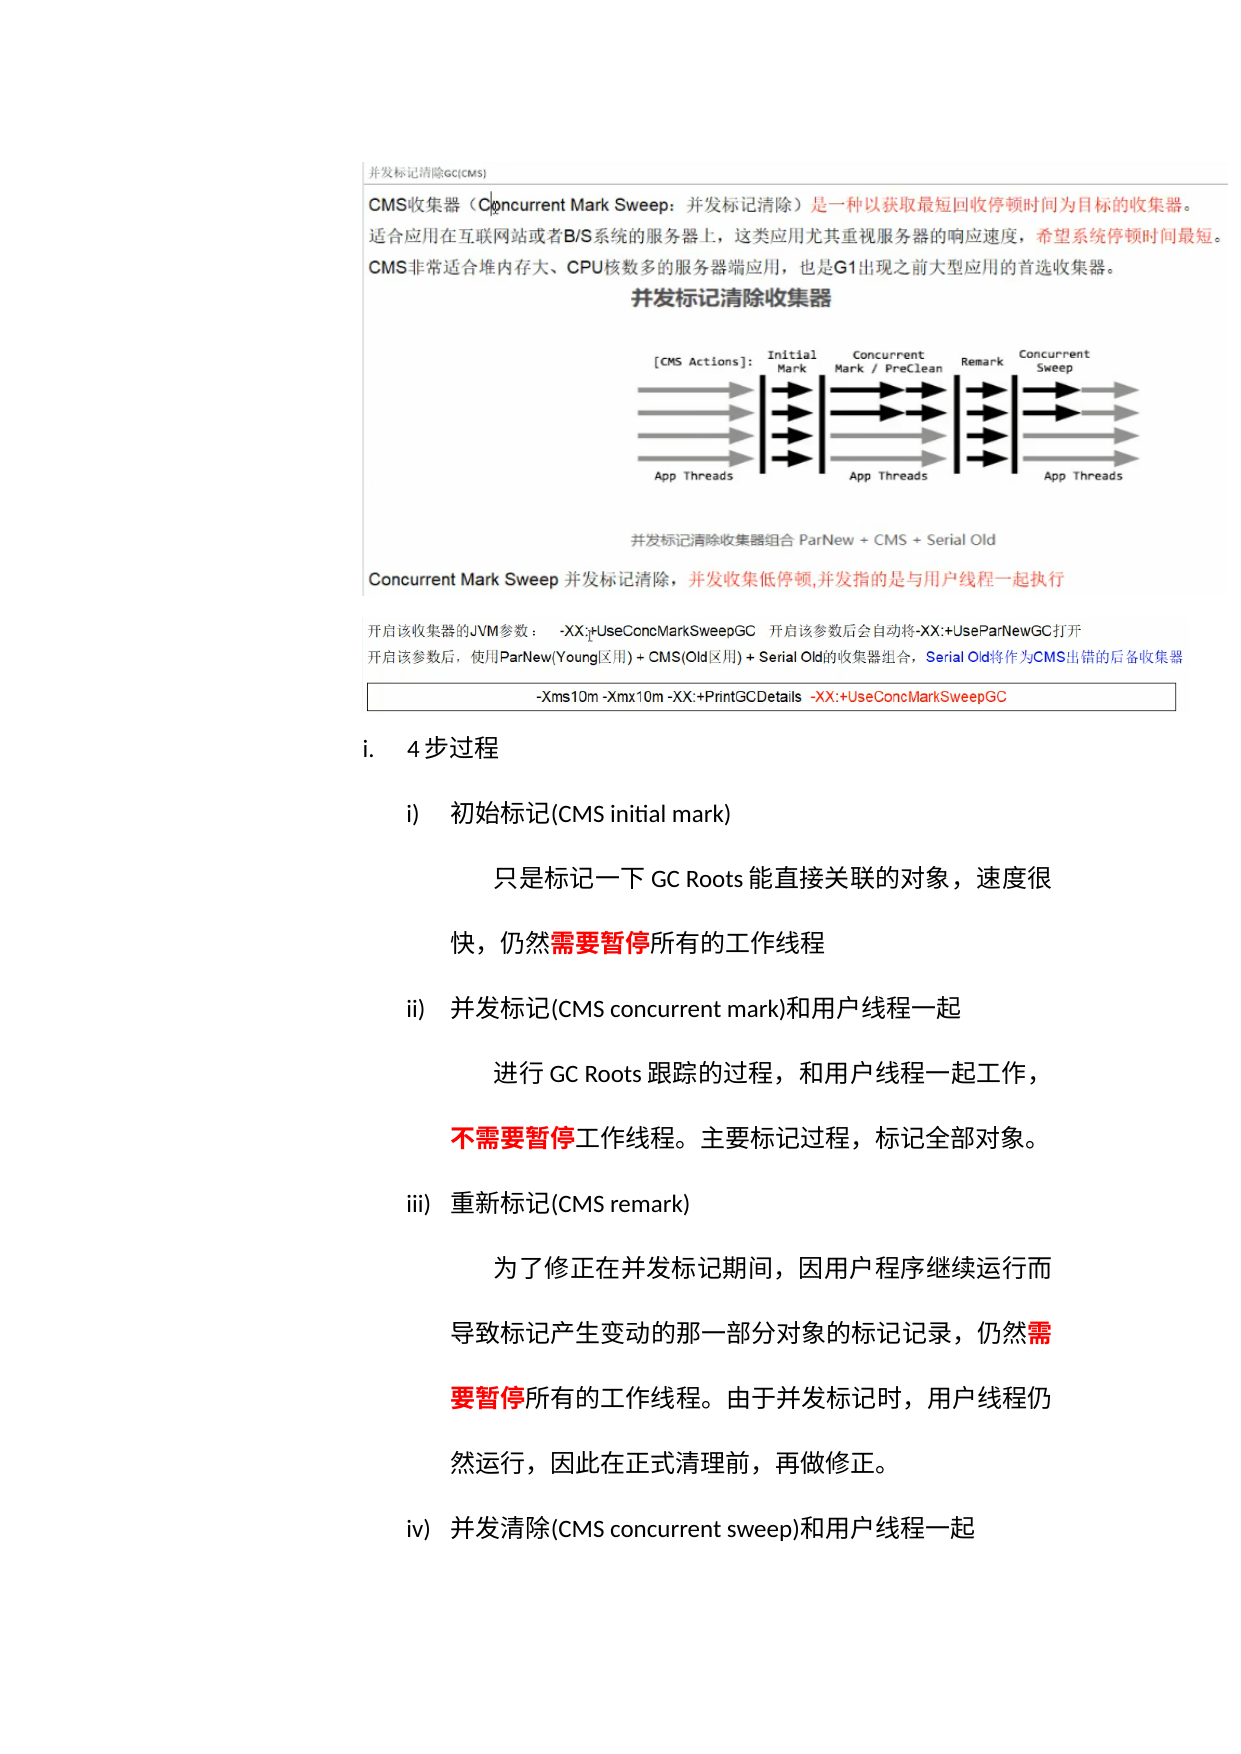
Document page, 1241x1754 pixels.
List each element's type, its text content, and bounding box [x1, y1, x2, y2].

list 初始标记(CMS initial mark) [406, 779, 1053, 844]
picture [362, 162, 1229, 596]
list 重新标记(CMS remark) [406, 1169, 1053, 1234]
list 只是标记一下GC Roots能直接关联的对象，速度很快，仍然需要暂停所有的工作线程 [450, 844, 1053, 974]
picture [362, 617, 1190, 713]
list 4步过程 [362, 714, 1053, 779]
list 为了修正在并发标记期间，因用户程序继续运行而导致标记产生变动的那一部分对象的标记记录，仍然需要暂停所有的工作线程。由于并发标记时，用户线程仍然运行，因此在正式清理前，再做修正。 [450, 1234, 1053, 1494]
list 进行GC Roots跟踪的过程，和用户线程一起工作，不需要暂停工作线程。主要标记过程，标记全部对象。 [450, 1039, 1053, 1169]
list 并发清除(CMS concurrent sweep)和用户线程一起 [406, 1494, 1053, 1559]
list 并发标记(CMS concurrent mark)和用户线程一起 [406, 974, 1053, 1039]
